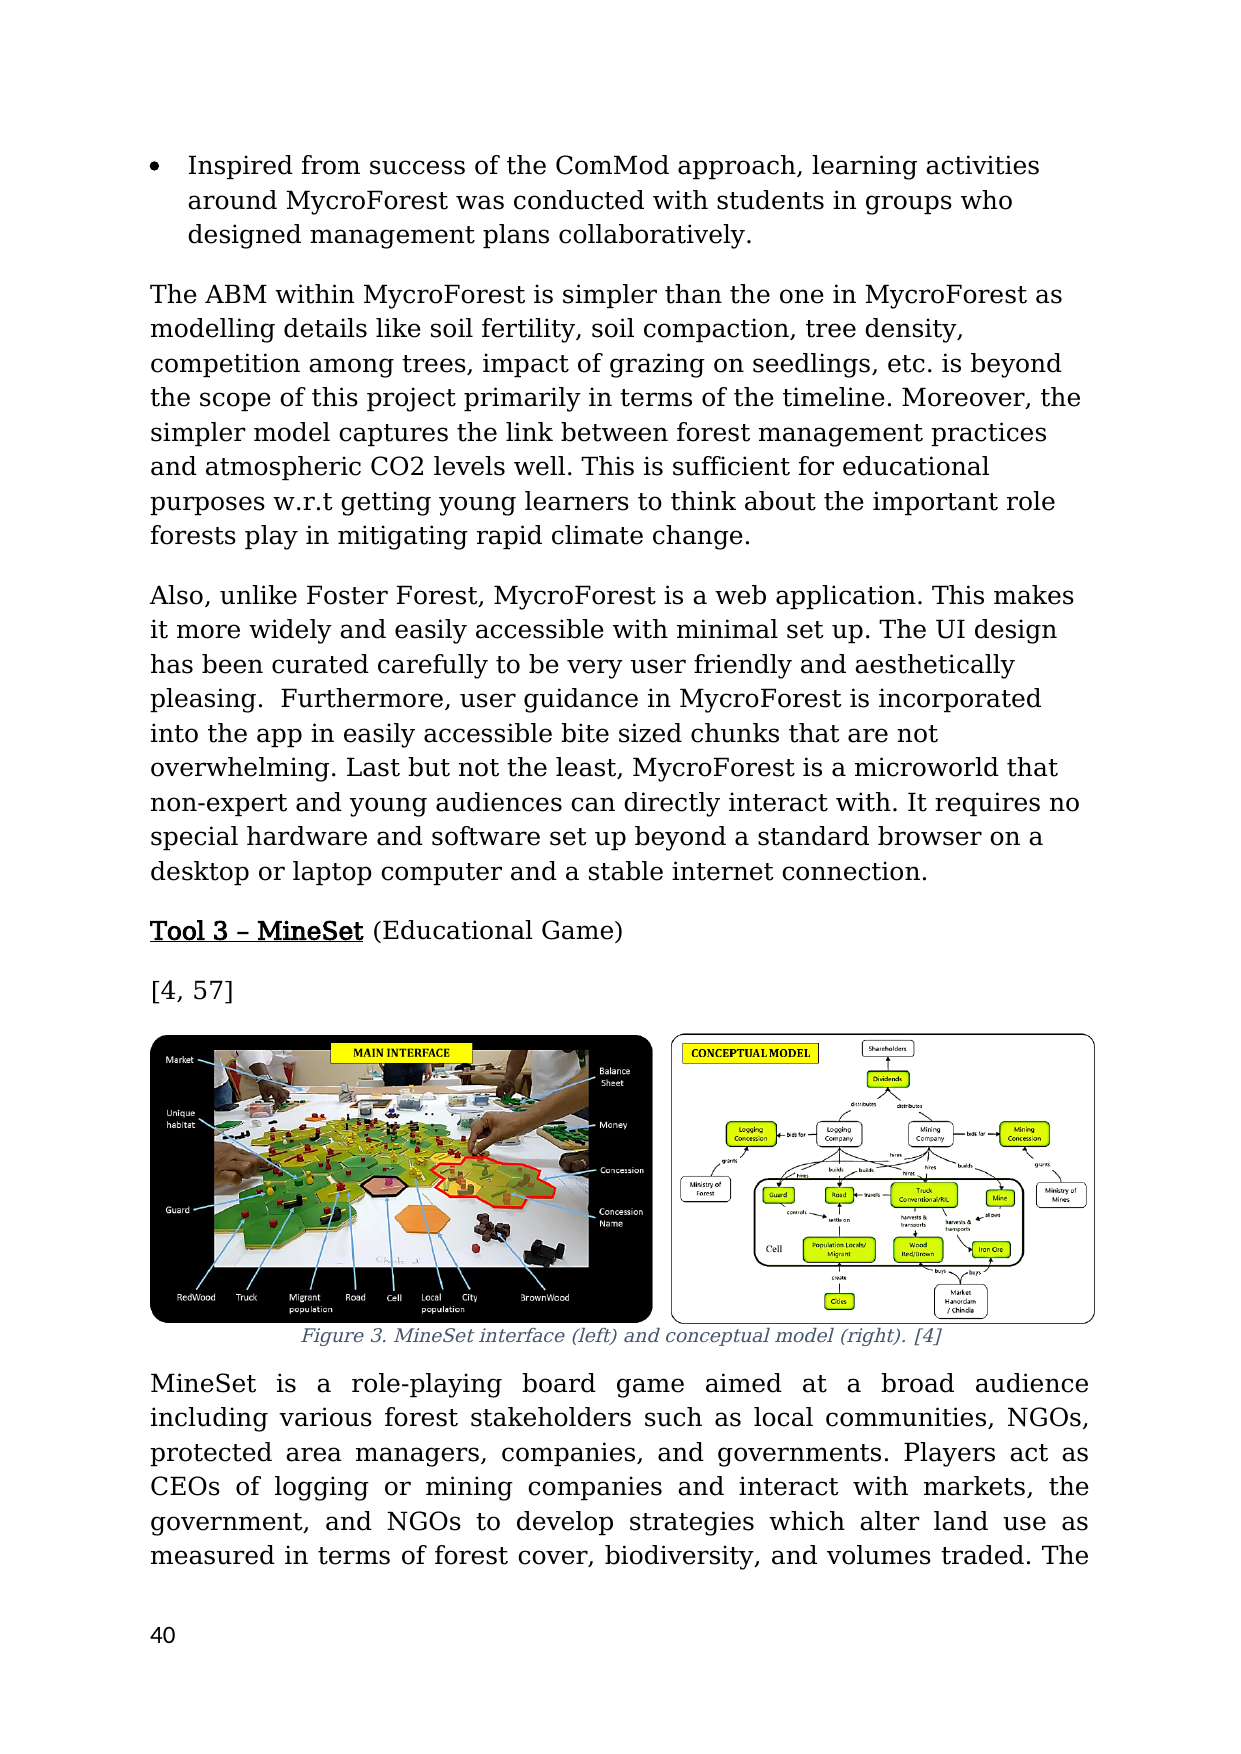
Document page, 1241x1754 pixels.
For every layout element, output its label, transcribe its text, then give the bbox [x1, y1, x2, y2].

text [4, 57] [150, 974, 1090, 1004]
text Figure 3. MineSet interface (left) and conceptual model (right). [4] [150, 1324, 1090, 1346]
list Inspired from success of the ComMod approach, learning activities around MycroForest was conducted with students in groups who designed management plans collaboratively. [150, 150, 1090, 249]
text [150, 1367, 1090, 1570]
picture [150, 1033, 1095, 1324]
text Also, unlike Foster Forest, MycroForest is a web application. This makes it more widely and easily accessible with minimal set up. The UI design has been curated carefully to be very user friendly and aesthetically pleasing. Furthermore, user guidance in MycroForest is incorporated into the app in easily accessible bite sized chunks that are not overwhelming. Last but not the least, MycroForest is a microworld that non-expert and young audiences can directly interact with. It requires no special hardware and software set up beyond a standard browser on a desktop or laptop computer and a stable internet connection. [150, 579, 1090, 885]
subtitle Tool 3 – MineSet (Educational Game) [150, 915, 1090, 945]
text The ABM within MycroForest is simpler than the one in MycroForest as modelling details like soil fertility, soil compaction, tree density, competition among trees, impact of grazing on seedlings, etc. is beyond the scope of this project primarily in terms of the timeline. Moreover, the simpler model captures the link between forest management practices and atmospheric CO2 levels well. This is sufficient for educational purposes w.r.t getting young learners to think about the important role forests play in mitigating rapid climate change. [150, 279, 1090, 550]
